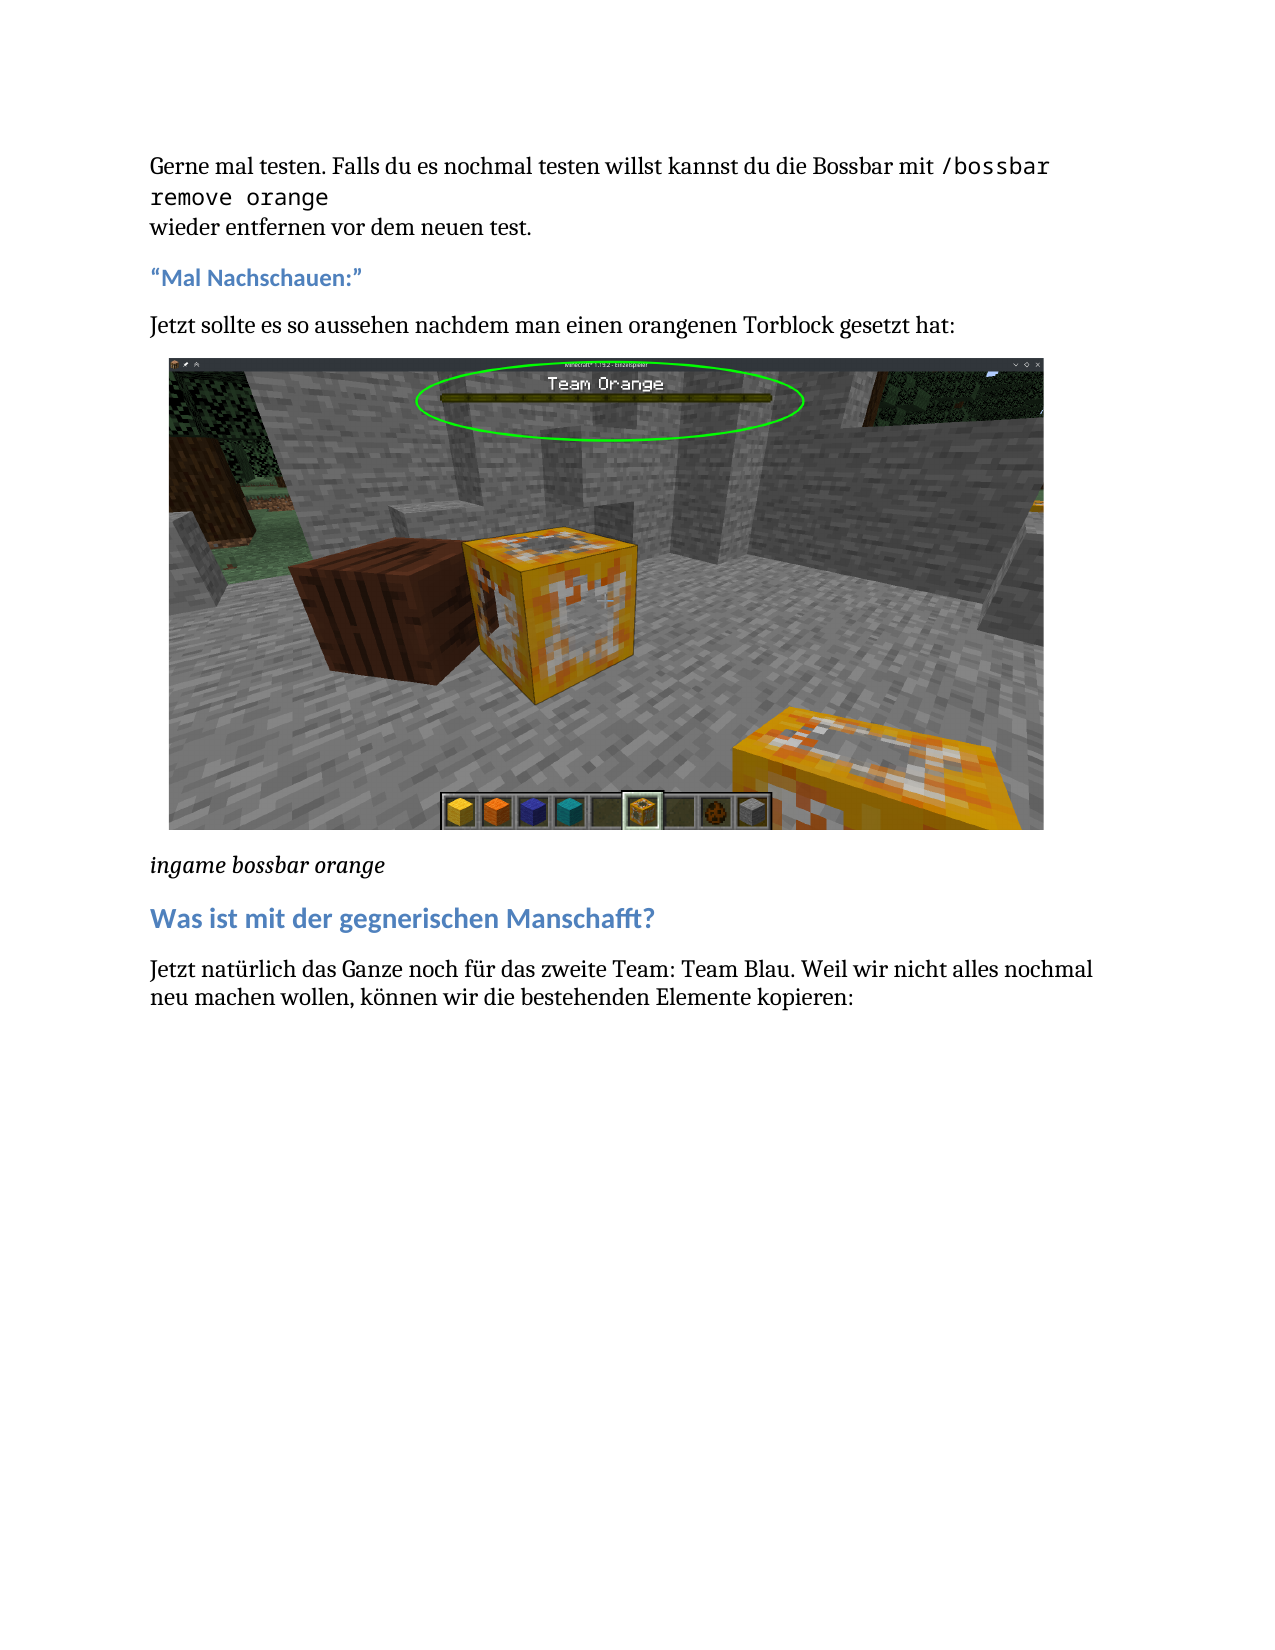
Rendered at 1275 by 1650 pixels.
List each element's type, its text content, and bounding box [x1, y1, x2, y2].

text Gerne mal testen. Falls du es nochmal testen willst kannst du die Bossbar mit /bossbar remove orange wieder entfernen vor dem neuen test. [150, 150, 1125, 241]
text Jetzt sollte es so aussehen nachdem man einen orangenen Torblock gesetzt hat: [150, 311, 1125, 340]
subtitle Was ist mit der gegnerischen Manschafft? [150, 900, 1125, 936]
subtitle “Mal Nachschauen:” [150, 262, 1125, 293]
picture [168, 358, 1044, 830]
text Jetzt natürlich das Ganze noch für das zweite Team: Team Blau. Weil wir nicht alles nochmal neu machen wollen, können wir die bestehenden Elemente kopieren: [150, 954, 1125, 1012]
text ingame bossbar orange [150, 851, 1125, 879]
